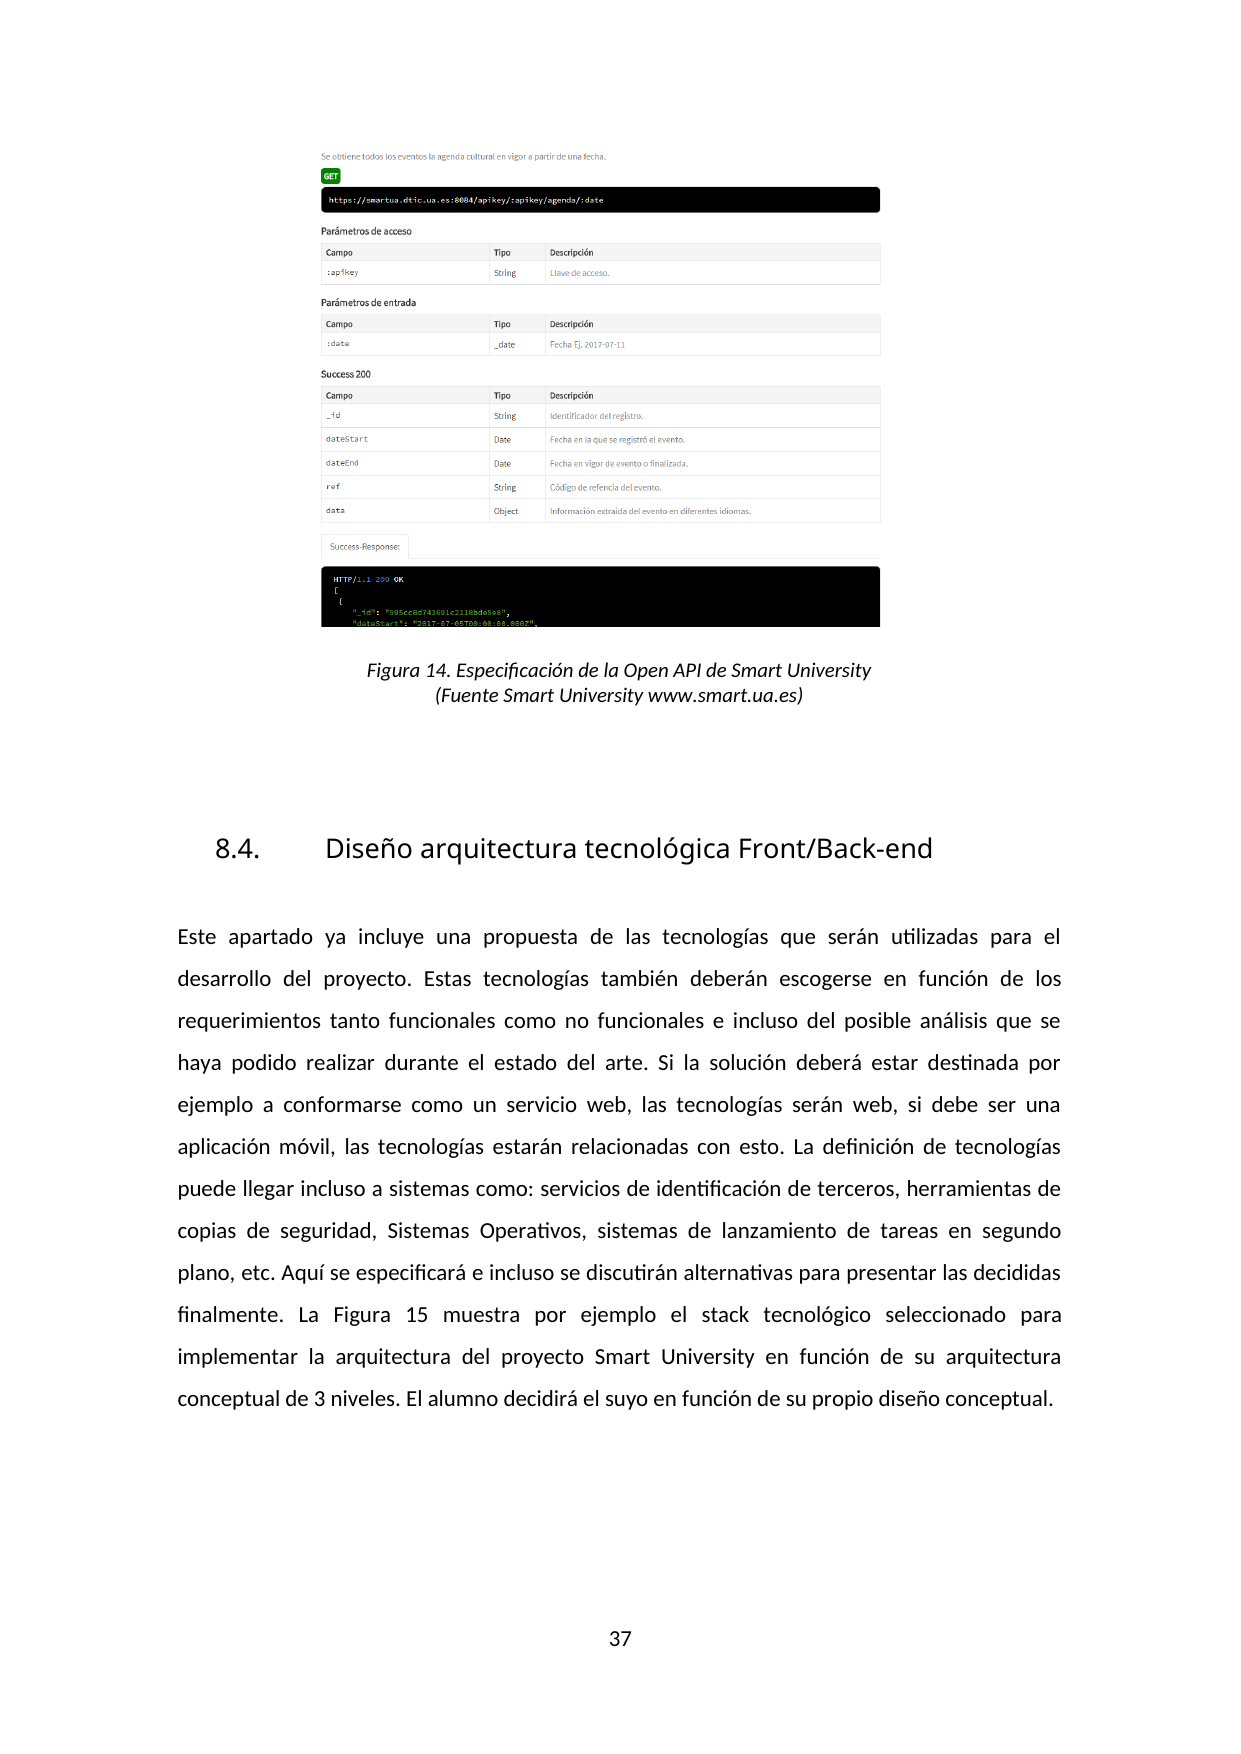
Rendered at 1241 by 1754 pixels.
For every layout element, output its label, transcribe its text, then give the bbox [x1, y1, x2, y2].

subtitle Diseño arquitectura tecnológica Front/Back-end [215, 829, 1063, 866]
text Este apartado ya incluye una propuesta de las tecnologías que serán utilizadas para el desarrollo del proyecto. Estas tecnologías también deberán escogerse en función de los requerimientos tanto funcionales como no funcionales e incluso del posible análisis que se haya podido realizar durante el estado del arte. Si la solución deberá estar destinada por ejemplo a conformarse como un servicio web, las tecnologías serán web, si debe ser una aplicación móvil, las tecnologías estarán relacionadas con esto. La definición de tecnologías puede llegar incluso a sistemas como: servicios de identificación de terceros, herramientas de copias de seguridad, Sistemas Operativos, sistemas de lanzamiento de tareas en segundo plano, etc. Aquí se especificará e incluso se discutirán alternativas para presentar las decididas finalmente. La Figura 11 muestra por ejemplo el stack tecnológico seleccionado para implementar la arquitectura del proyecto Smart University en función de su arquitectura conceptual de 3 niveles. El alumno decidirá el suyo en función de su propio diseño conceptual. [177, 922, 1063, 1412]
text (Fuente Smart University www.smart.ua.es) [177, 683, 1063, 708]
picture [317, 147, 923, 627]
